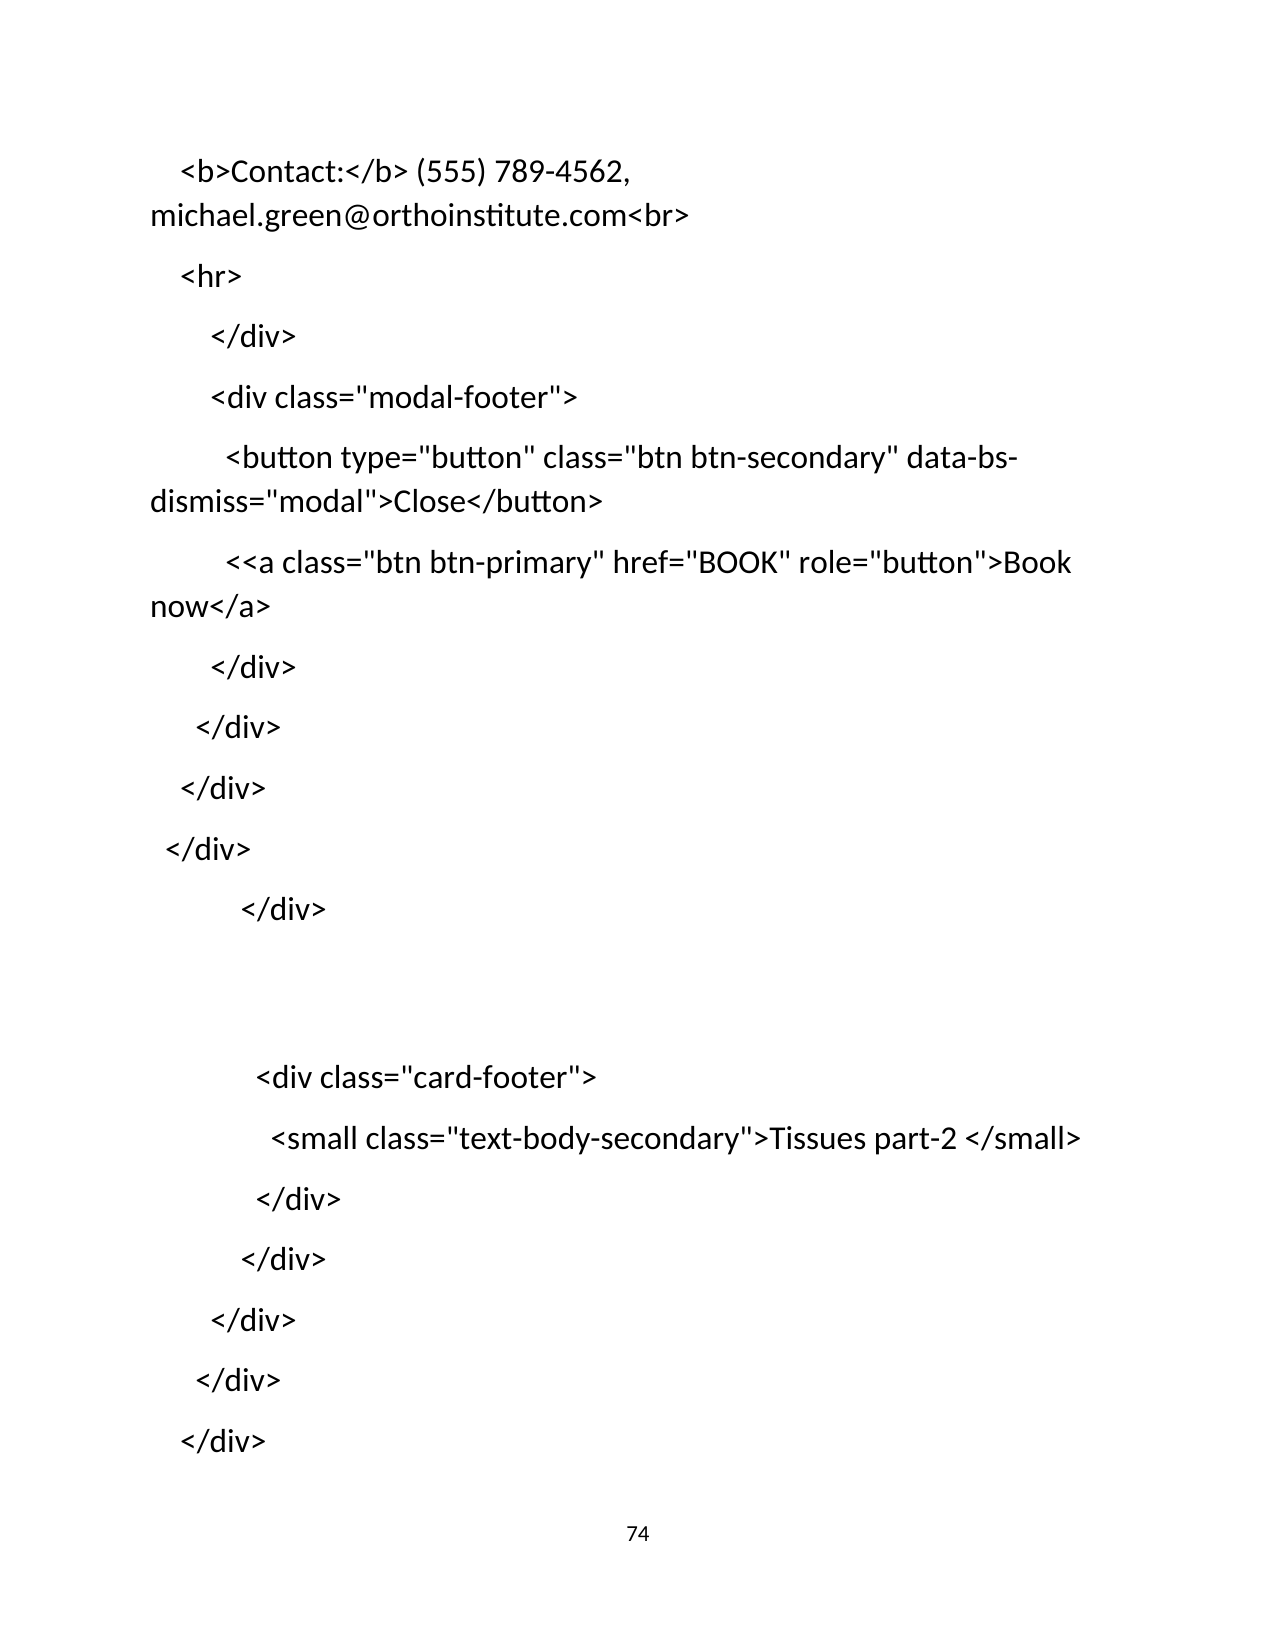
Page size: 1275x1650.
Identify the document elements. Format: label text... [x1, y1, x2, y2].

text <b>Contact:</b> (555) 789-4562, michael.green@orthoinstitute.com<br> [150, 150, 1125, 235]
text <div class="modal-footer"> [150, 376, 1125, 417]
text <small class="text-body-secondary">Tissues part-2 </small> [150, 1117, 1125, 1158]
text </div> [150, 646, 1125, 686]
text </div> [150, 315, 1125, 356]
text <<a class="btn btn-primary" href="BOOK" role="button">Book now</a> [150, 541, 1125, 626]
text </div> [150, 1177, 1125, 1218]
text </div> [150, 1299, 1125, 1339]
text <button type="button" class="btn btn-secondary" data-bs-dismiss="modal">Close</button> [150, 436, 1125, 521]
text </div> [150, 1238, 1125, 1279]
text </div> [150, 1420, 1125, 1461]
text </div> [150, 1359, 1125, 1400]
text </div> [150, 767, 1125, 808]
text <div class="card-footer"> [150, 1056, 1125, 1097]
text </div> [150, 827, 1125, 868]
text </div> [150, 706, 1125, 747]
text <hr> [150, 254, 1125, 295]
text </div> [150, 888, 1125, 929]
